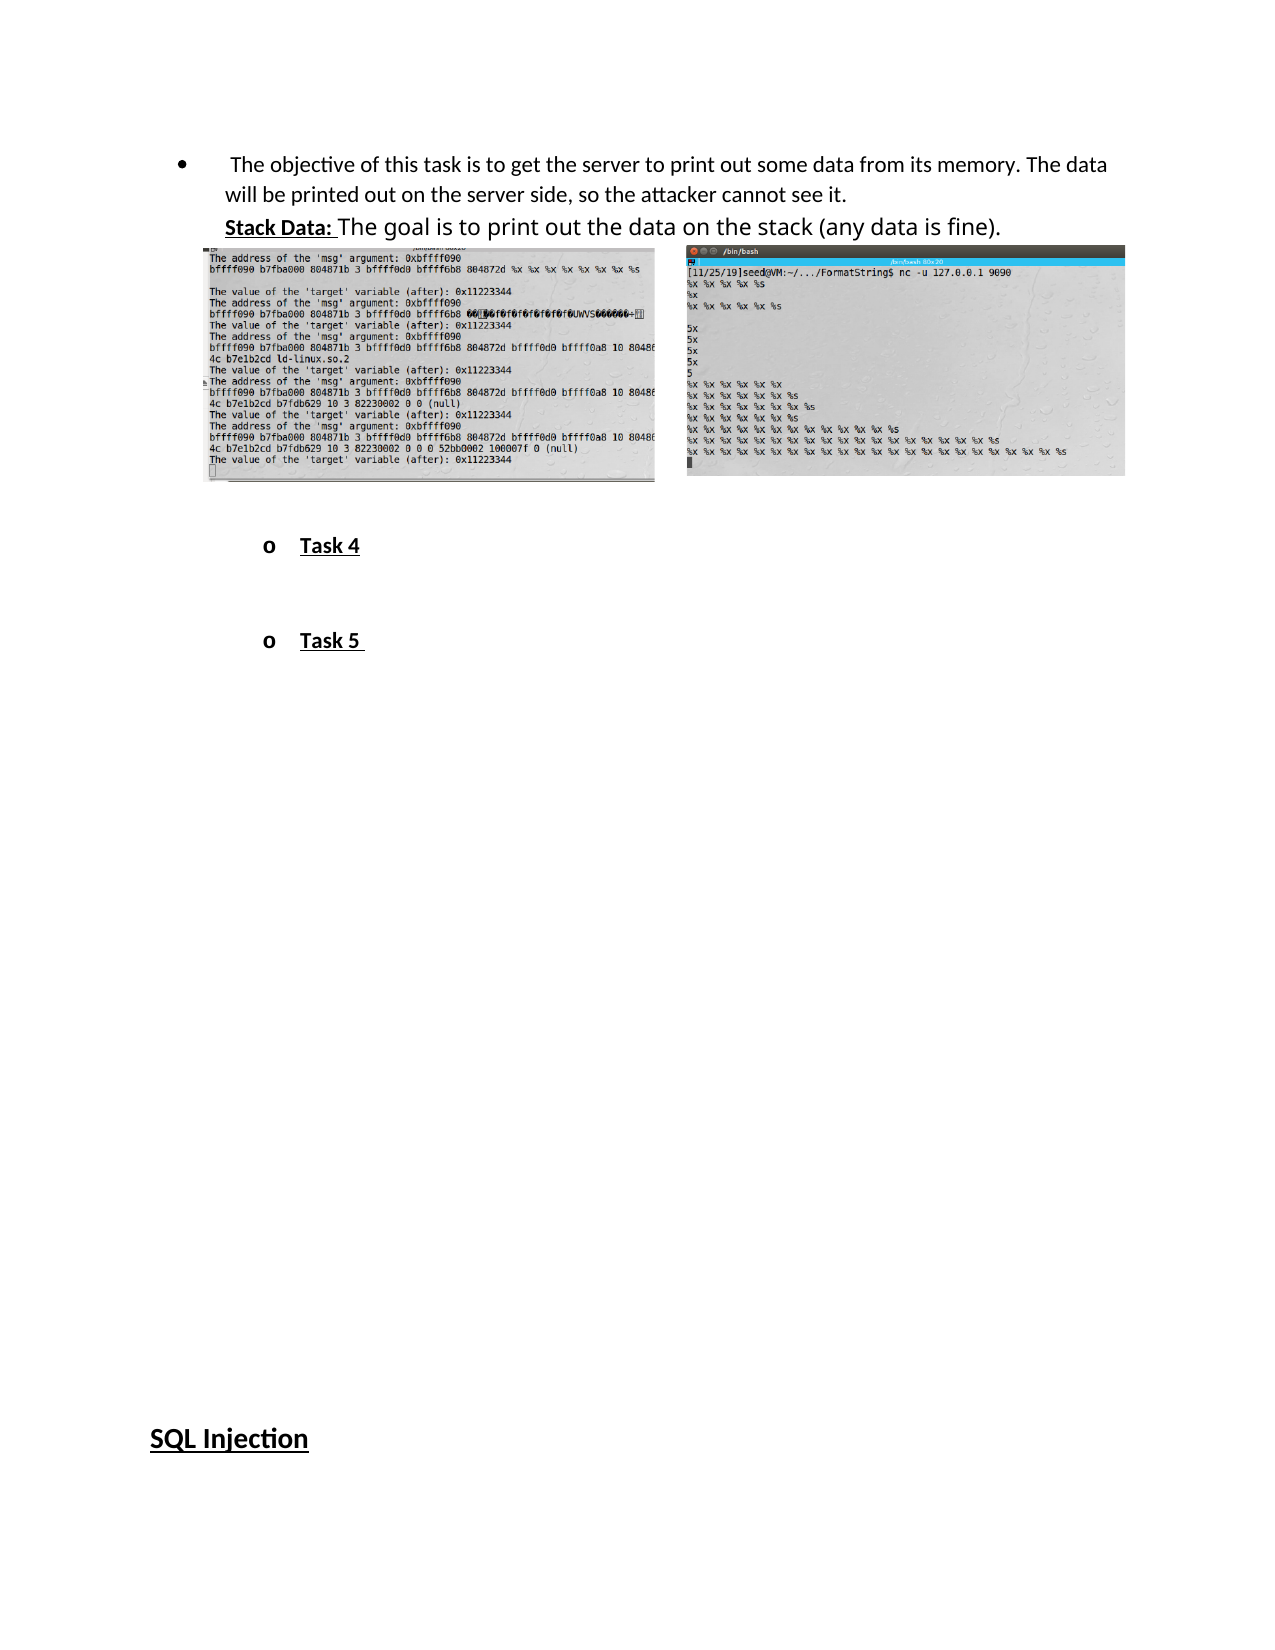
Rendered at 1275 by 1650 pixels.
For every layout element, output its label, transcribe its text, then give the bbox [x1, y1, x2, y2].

list Task 4 [262, 531, 1125, 560]
picture [203, 248, 655, 482]
list Stack Data: The goal is to print out the data on the stack (any data is fine). [225, 210, 1125, 242]
list Task 5 [262, 626, 1125, 655]
picture [686, 245, 1125, 476]
list The objective of this task is to get the server to print out some data from its memory. The data will be printed out on the server side, so the attacker cannot see it. [187, 150, 1125, 208]
text SQL Injection [150, 1421, 1125, 1456]
